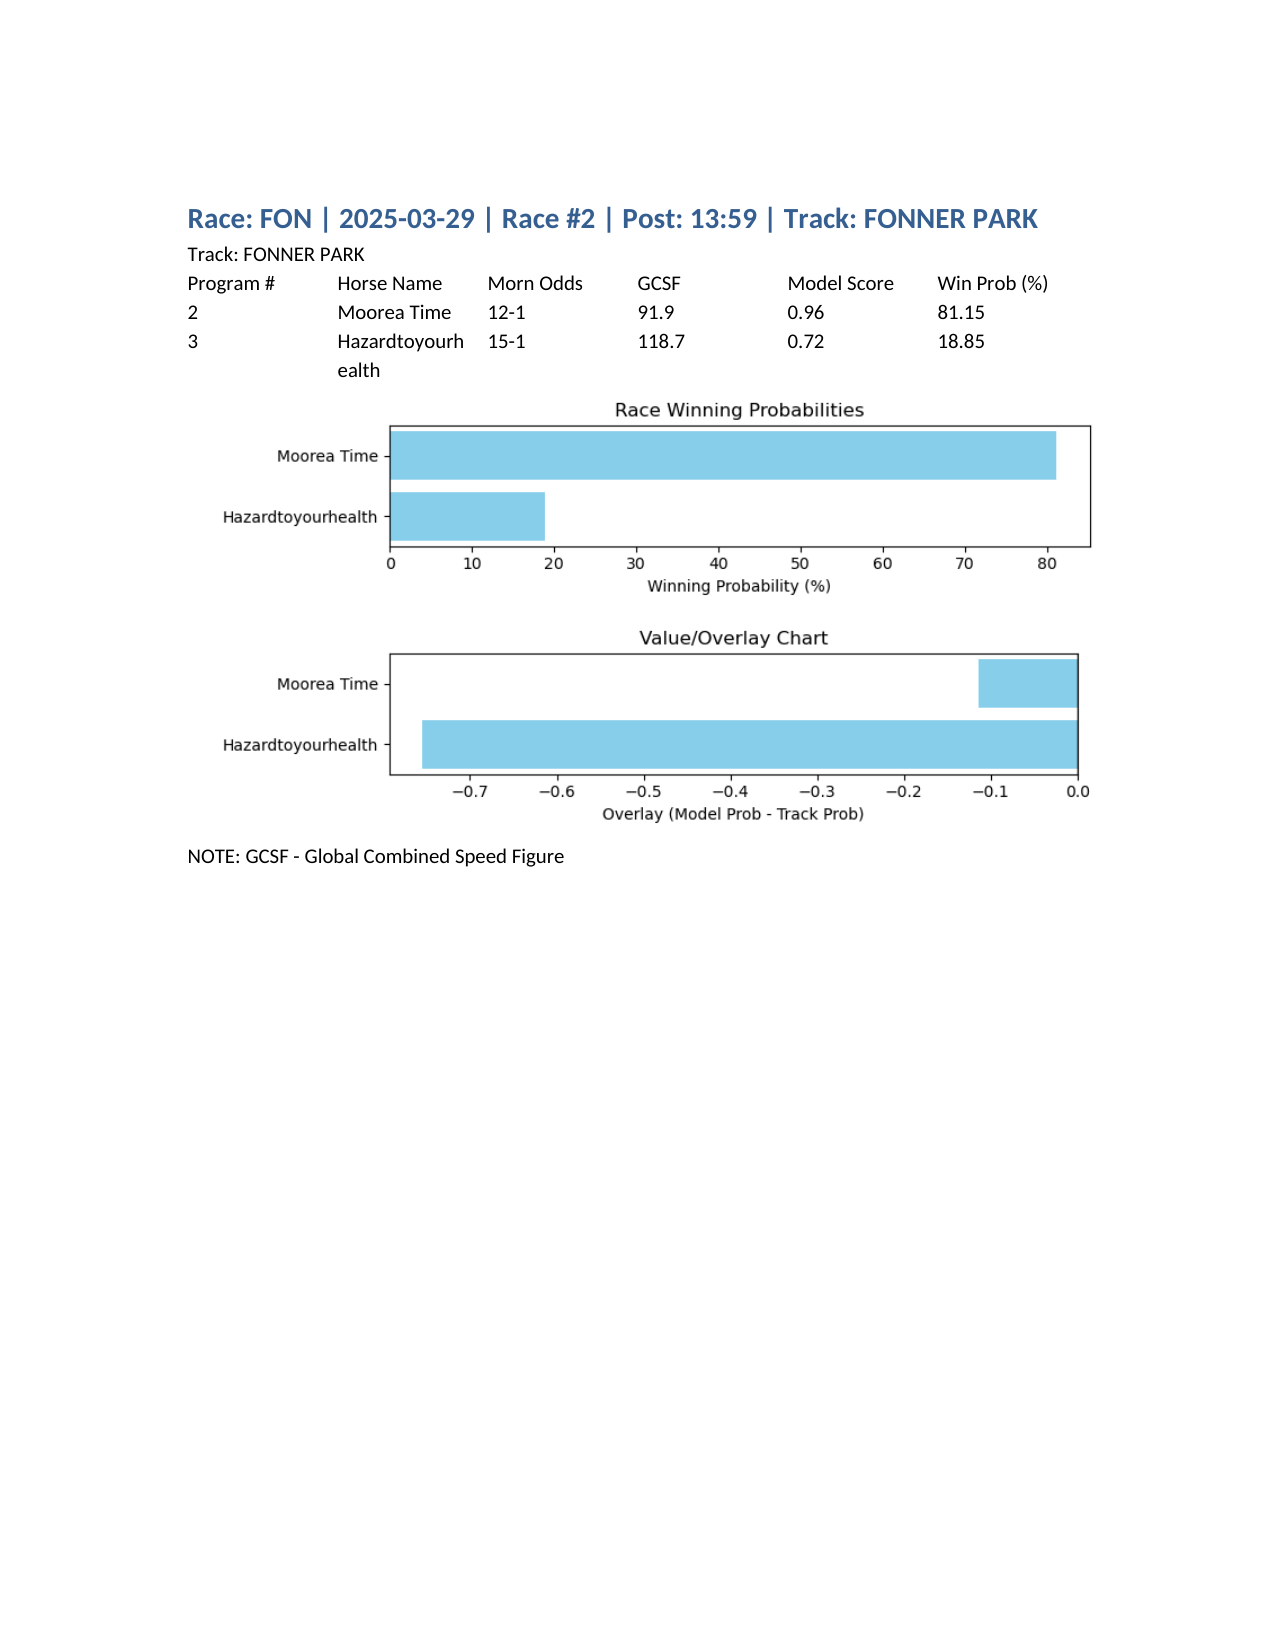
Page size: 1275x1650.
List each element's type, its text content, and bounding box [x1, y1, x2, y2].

table_cell Hazardtoyourhealth [326, 328, 476, 386]
table_cell 15-1 [476, 328, 626, 386]
picture [206, 615, 1107, 840]
table_cell 3 [176, 328, 326, 386]
table_header Model Score [776, 270, 926, 299]
table_cell 118.7 [626, 328, 776, 386]
subtitle Race: FON | 2025-03-29 | Race #2 | Post: 13:59 | Track: FONNER PARK [187, 200, 1087, 236]
text Track: FONNER PARK [187, 241, 1087, 266]
table_cell 12-1 [476, 299, 626, 328]
table_header Win Prob (%) [926, 270, 1076, 299]
table_cell 81.15 [926, 299, 1076, 328]
table_header Morn Odds [476, 270, 626, 299]
table_cell 0.72 [776, 328, 926, 386]
table_header Program # [176, 270, 326, 299]
table_cell 18.85 [926, 328, 1076, 386]
table_header GCSF [626, 270, 776, 299]
table_cell 0.96 [776, 299, 926, 328]
picture [206, 386, 1107, 612]
table_cell 2 [176, 299, 326, 328]
text NOTE: GCSF - Global Combined Speed Figure [187, 844, 1087, 869]
table_header Horse Name [326, 270, 476, 299]
table_cell Moorea Time [326, 299, 476, 328]
table_cell 91.9 [626, 299, 776, 328]
